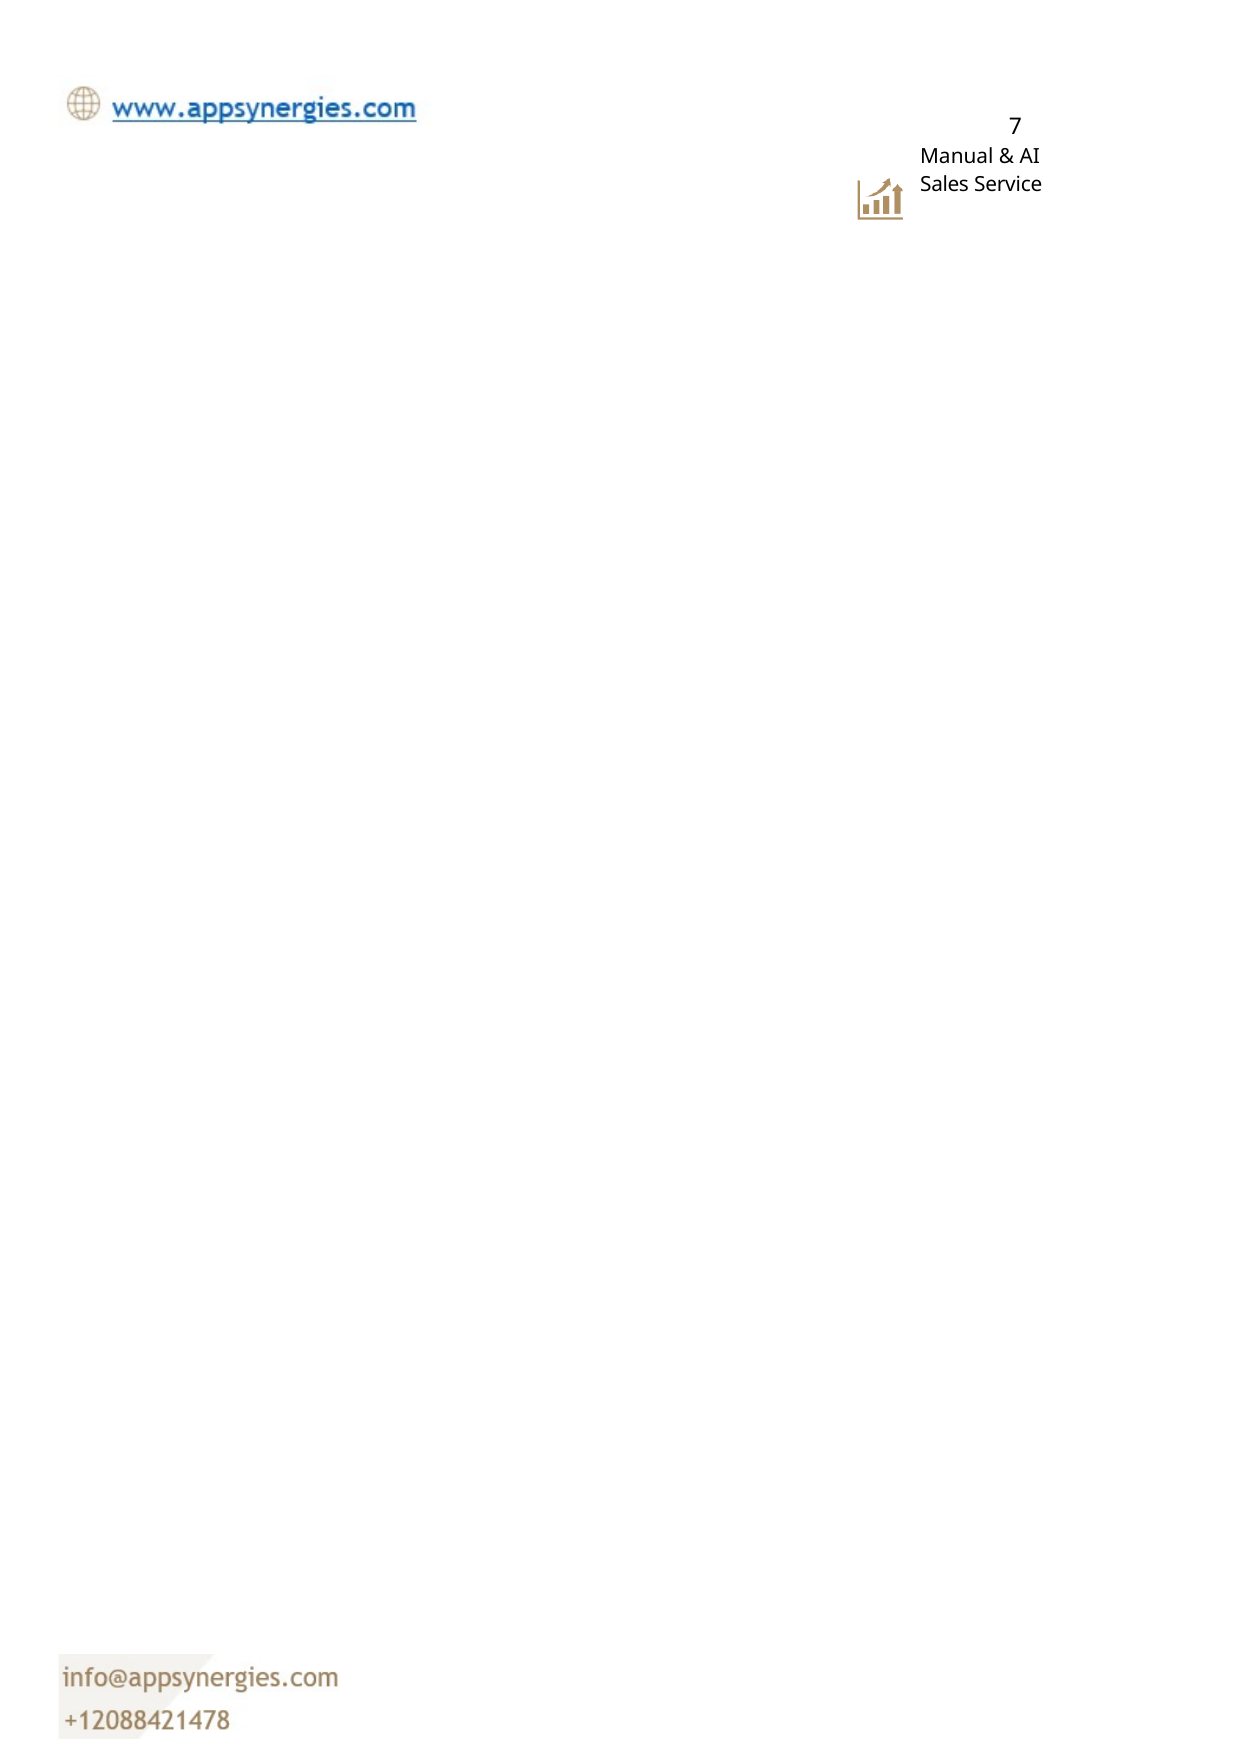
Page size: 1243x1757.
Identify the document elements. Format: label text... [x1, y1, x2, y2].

picture [864, 178, 903, 214]
text Manual & AI Sales Service [920, 141, 1066, 198]
picture [58, 75, 431, 135]
picture [58, 1654, 340, 1739]
